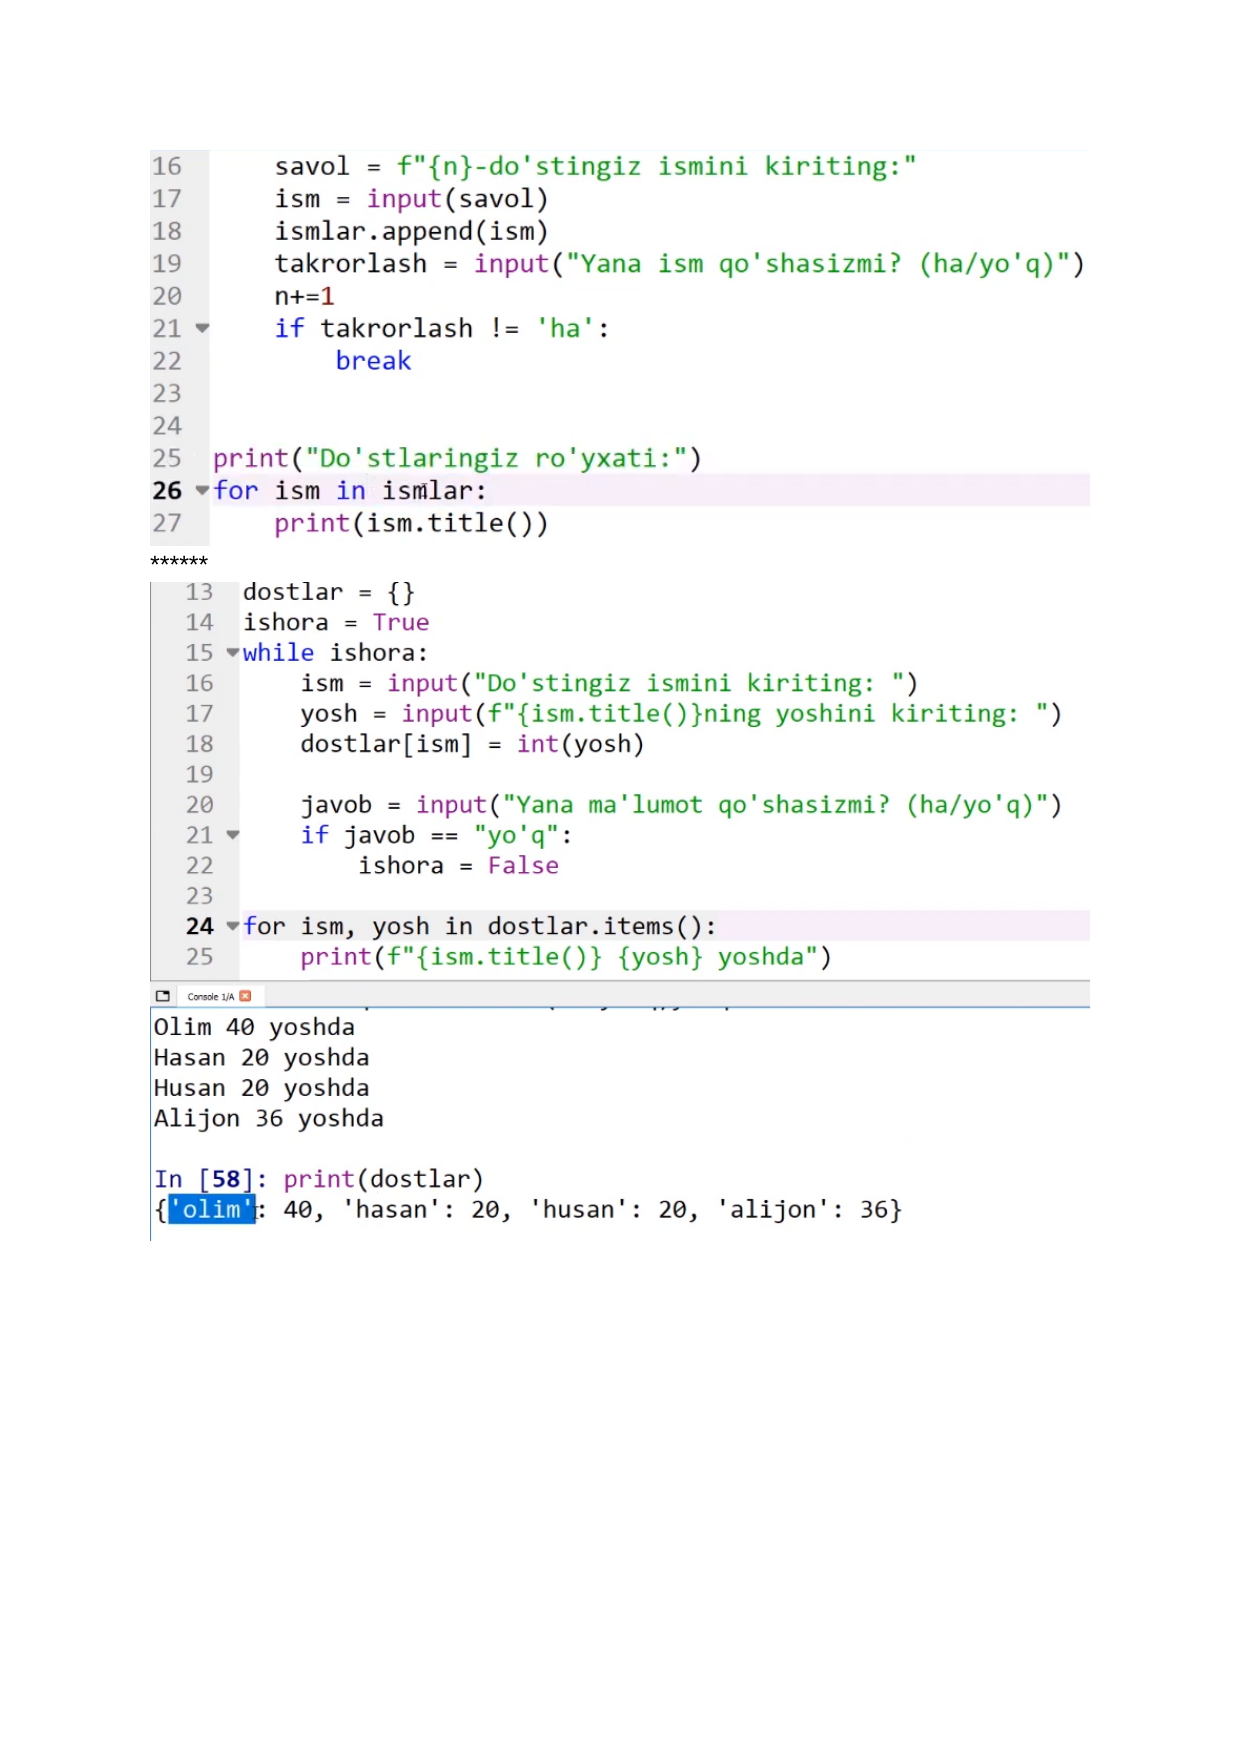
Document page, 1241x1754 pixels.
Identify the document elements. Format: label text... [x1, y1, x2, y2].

text ****** [150, 550, 1090, 578]
picture [150, 582, 1091, 1241]
picture [150, 150, 1091, 546]
